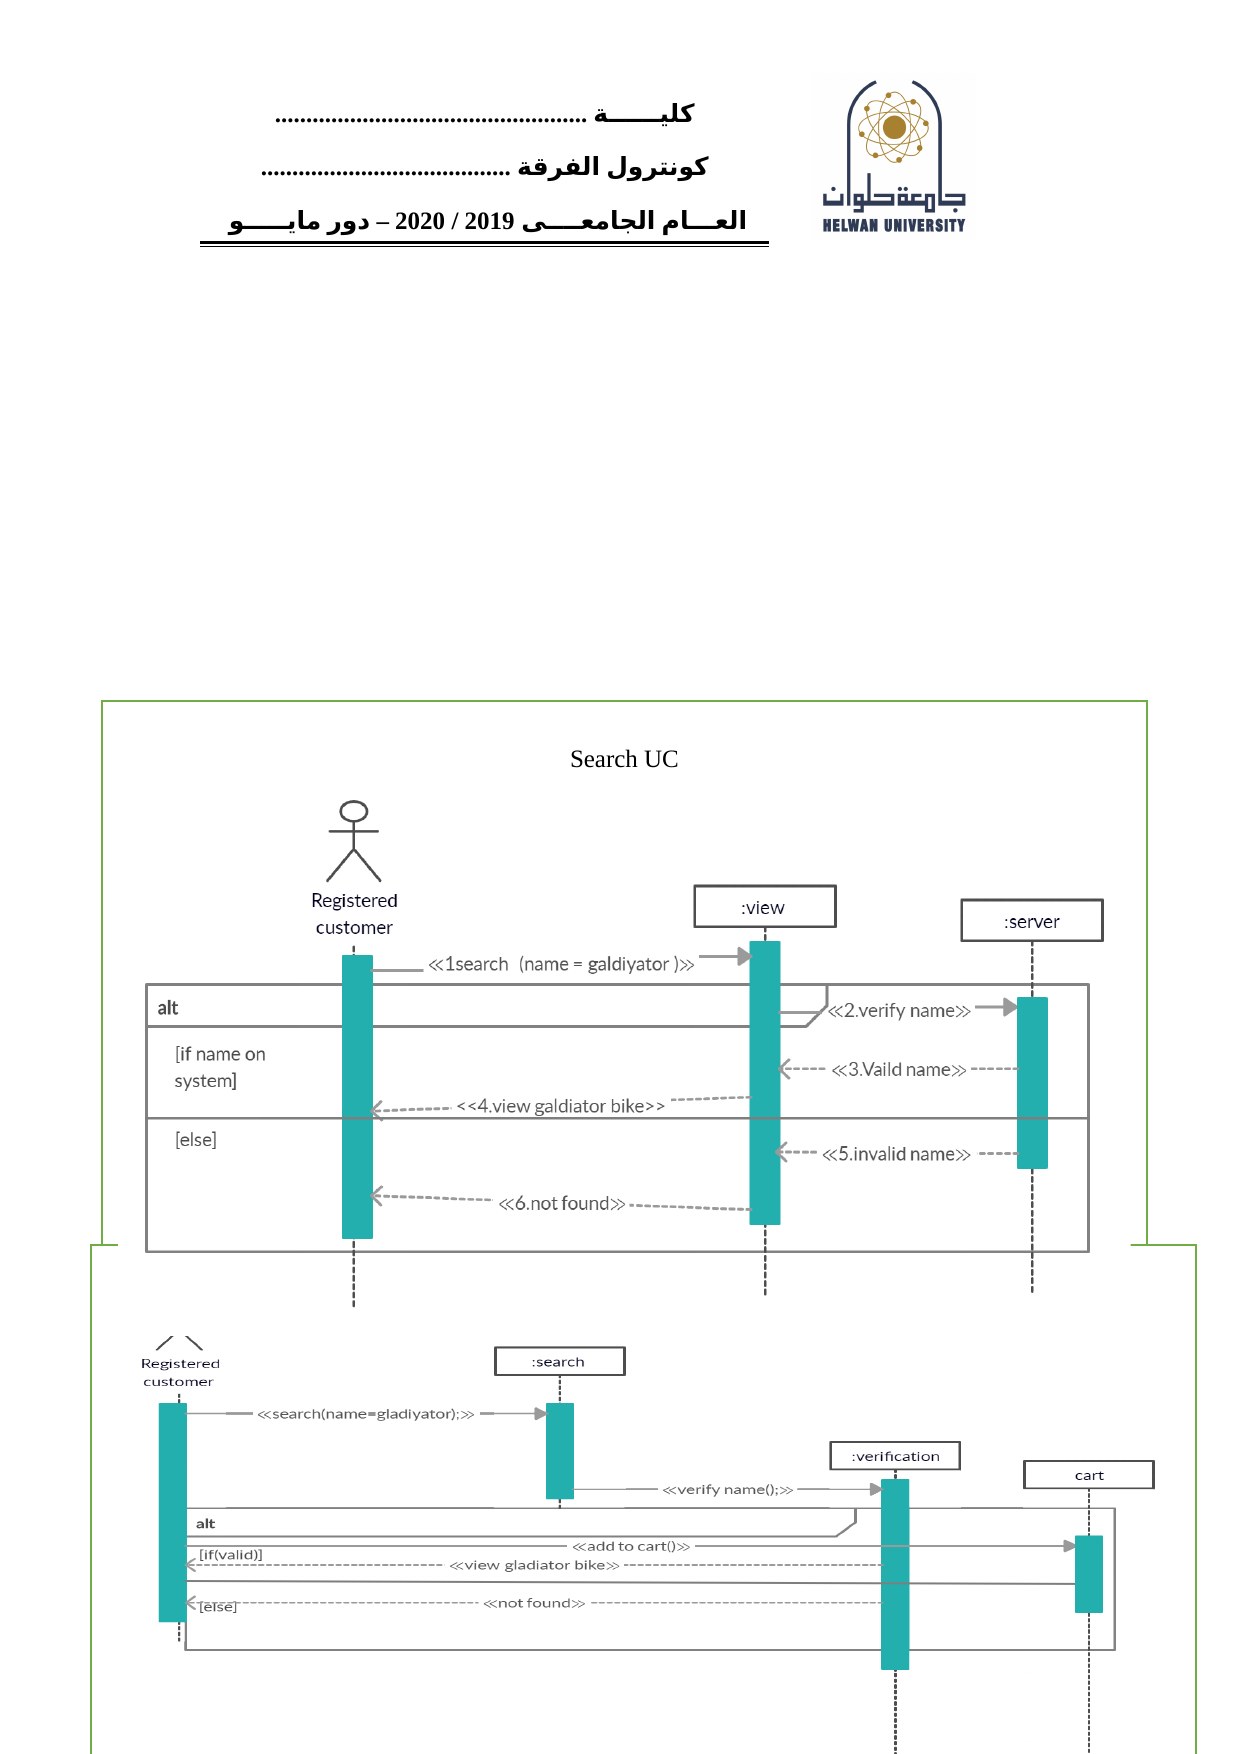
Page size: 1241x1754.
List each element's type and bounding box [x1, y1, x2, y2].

picture [108, 773, 1179, 1754]
picture [811, 73, 976, 241]
